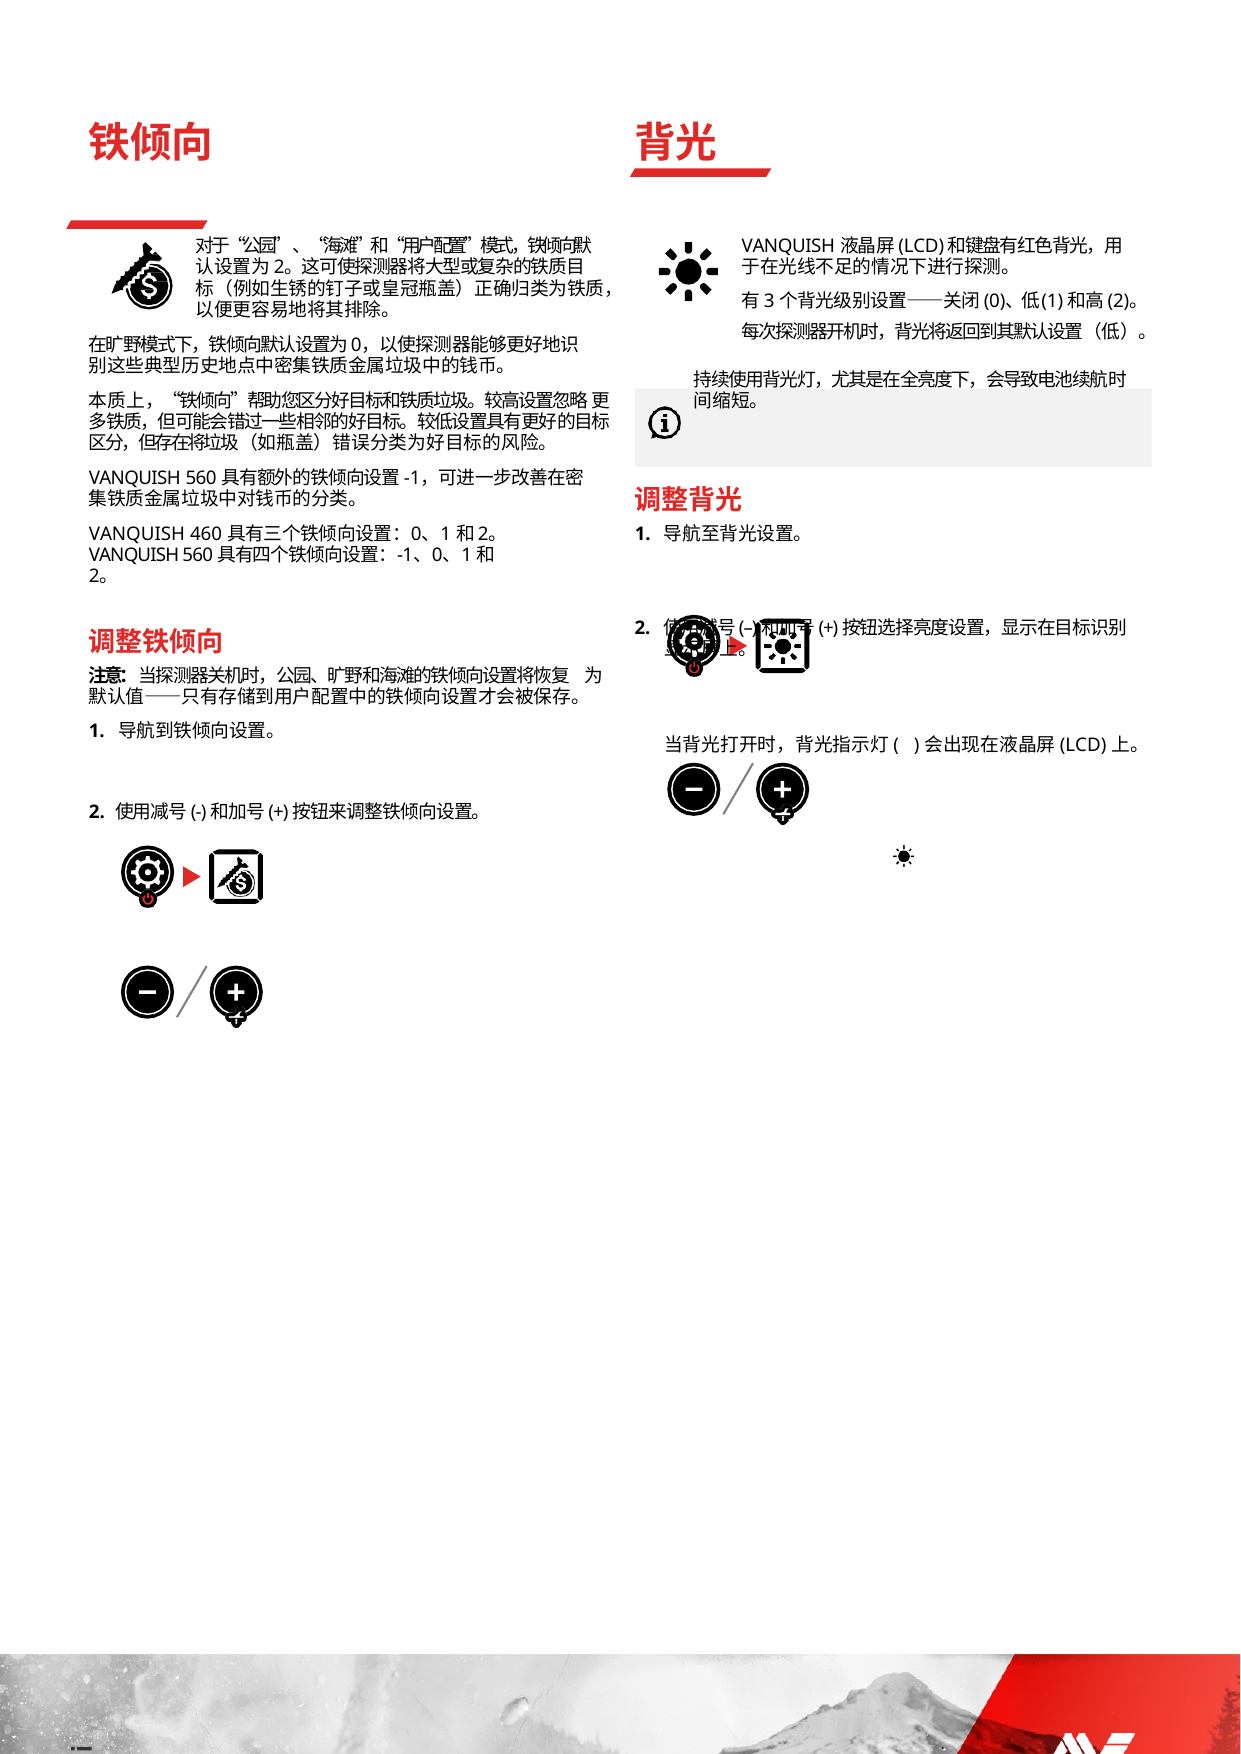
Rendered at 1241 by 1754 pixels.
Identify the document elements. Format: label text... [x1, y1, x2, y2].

subtitle 铁倾向 [88, 104, 612, 171]
list 导航到铁倾向设置。 [88, 716, 612, 743]
list 导航至背光设置。 [634, 518, 1166, 546]
text VANQUISH 460 具有三个铁倾向设置：0、1 和 2。 VANQUISH 560 具有四个铁倾向设置：-1、0、1 和 2。 [88, 523, 519, 588]
text 本质上，“铁倾向”帮助您区分好目标和铁质垃圾。较高设置忽略更多铁质，但可能会错过一些相邻的好目标。较低设置具有更好的目标区分，但存在将垃圾（如瓶盖）错误分类为好目标的风险。 [88, 390, 610, 455]
text 背光 [634, 104, 1166, 171]
picture [0, 0, 1241, 1754]
text 当背光打开时，背光指示灯 ( ) 会出现在液晶屏 (LCD) 上。 [664, 730, 1166, 757]
text 注意：当探测器关机时，公园、旷野和海滩的铁倾向设置将恢复 为默认值——只有存储到用户配置中的铁倾向设置才会被保存。 [88, 665, 612, 709]
text VANQUISH 液晶屏 (LCD) 和键盘有红色背光，用于在光线不足的情况下进行探测。 [741, 235, 1135, 279]
text 对于“公园”、“海滩”和“用户配置”模式，铁倾向默 认设置为 2。这可使探测器将大型或复杂的铁质目 标（例如生锈的钉子或皇冠瓶盖）正确归类为铁质，以便更容易地将其排除。 [196, 235, 607, 322]
subtitle 调整背光 [634, 478, 1166, 517]
subtitle 调整铁倾向 [88, 620, 612, 659]
list 使用减号 (–) 和加号 (+) 按钮选择亮度设置，显示在目标识别显示屏上。 [634, 617, 1136, 661]
text VANQUISH 560 具有额外的铁倾向设置 -1，可进一步改善在密集铁质金属垃圾中对钱币的分类。 [88, 467, 596, 511]
text 2. 使用减号 (-) 和加号 (+) 按钮来调整铁倾向设置。 [88, 797, 1166, 824]
text 有 3 个背光级别设置——关闭 (0)、低 (1) 和高 (2)。每次探测器开机时，背光将返回到其默认设置（低）。 [741, 286, 1160, 344]
text 在旷野模式下，铁倾向默认设置为 0，以使探测器能够更好地识别这些典型历史地点中密集铁质金属垃圾中的钱币。 [88, 334, 591, 378]
